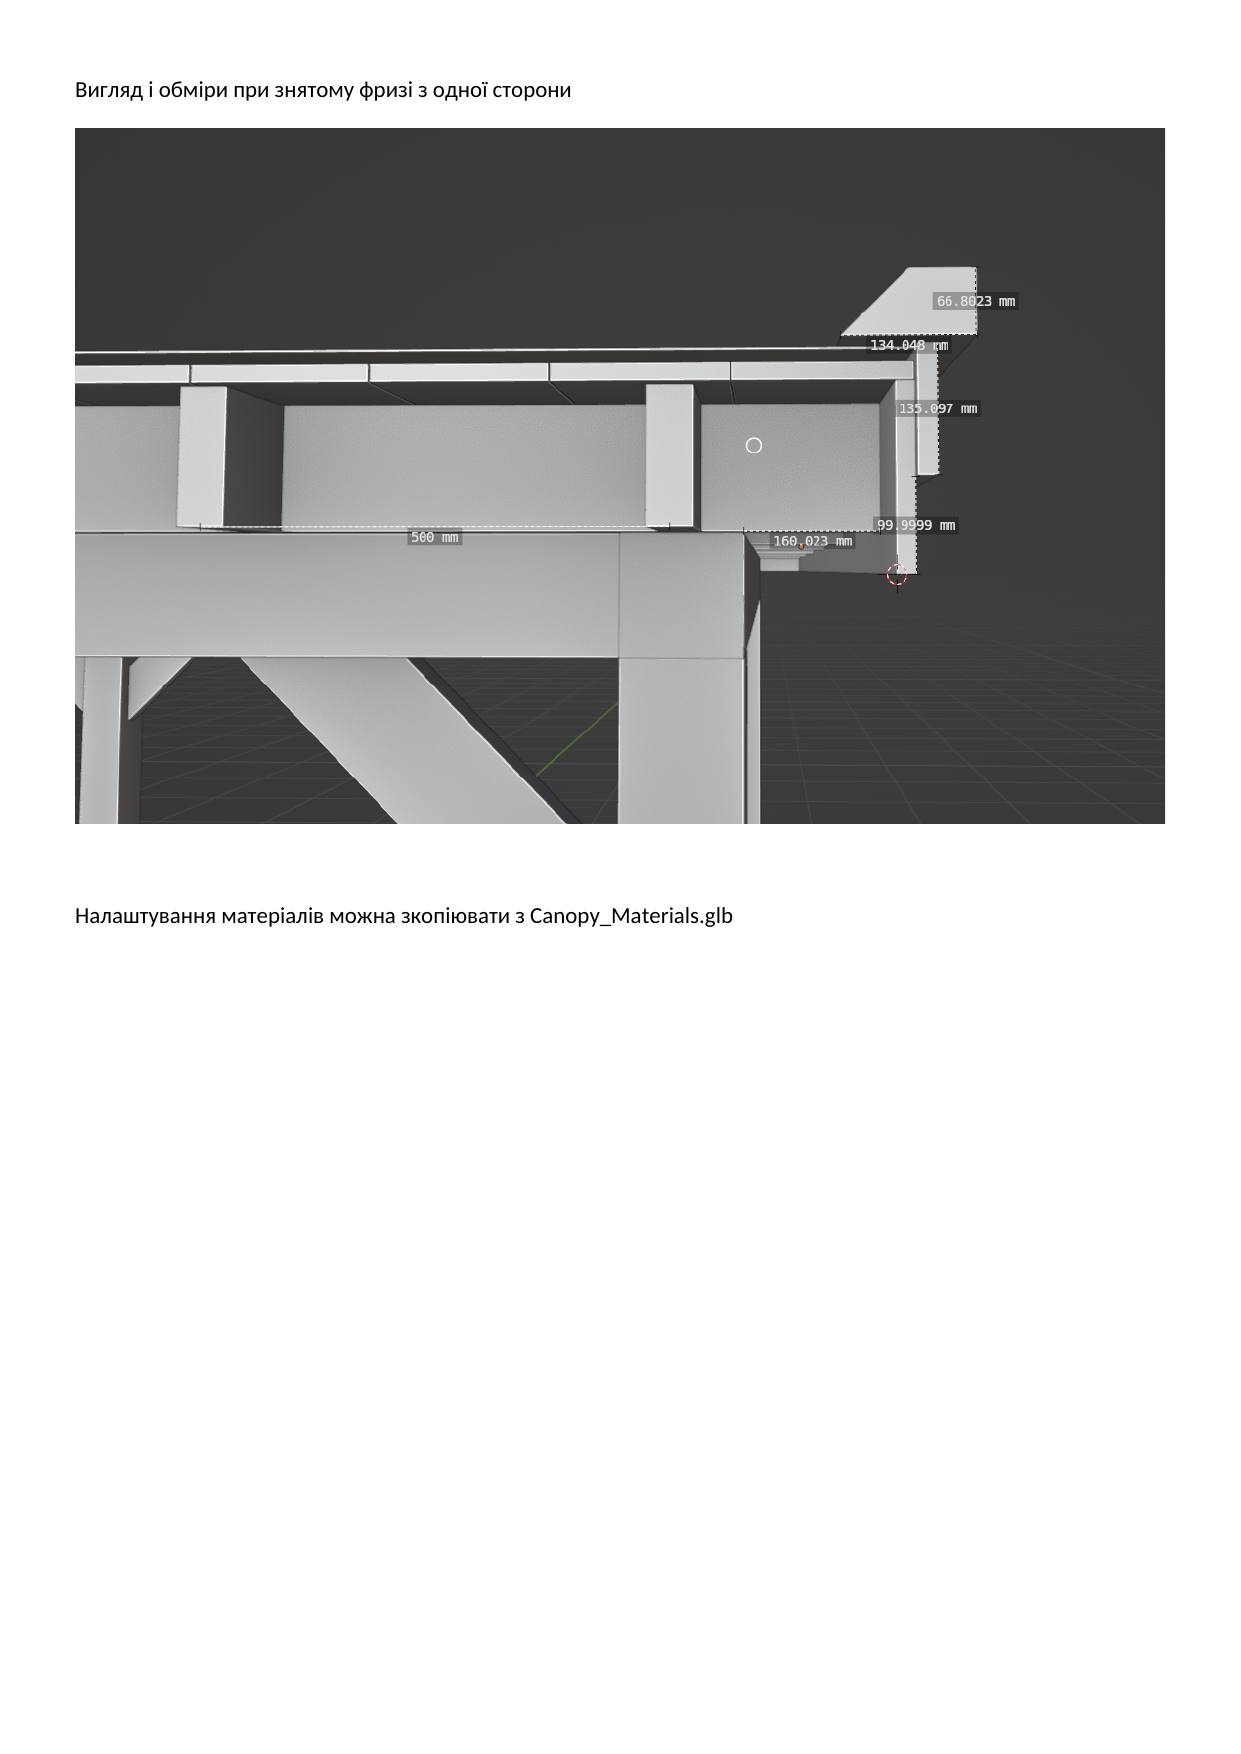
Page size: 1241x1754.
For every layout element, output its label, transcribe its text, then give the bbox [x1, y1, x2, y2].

text Налаштування матеріалів можна зкопіювати з Canopy_Materials.glb [75, 902, 1165, 929]
picture [75, 128, 1166, 824]
text Вигляд і обміри при знятому фризі з одної сторони [75, 75, 1165, 103]
